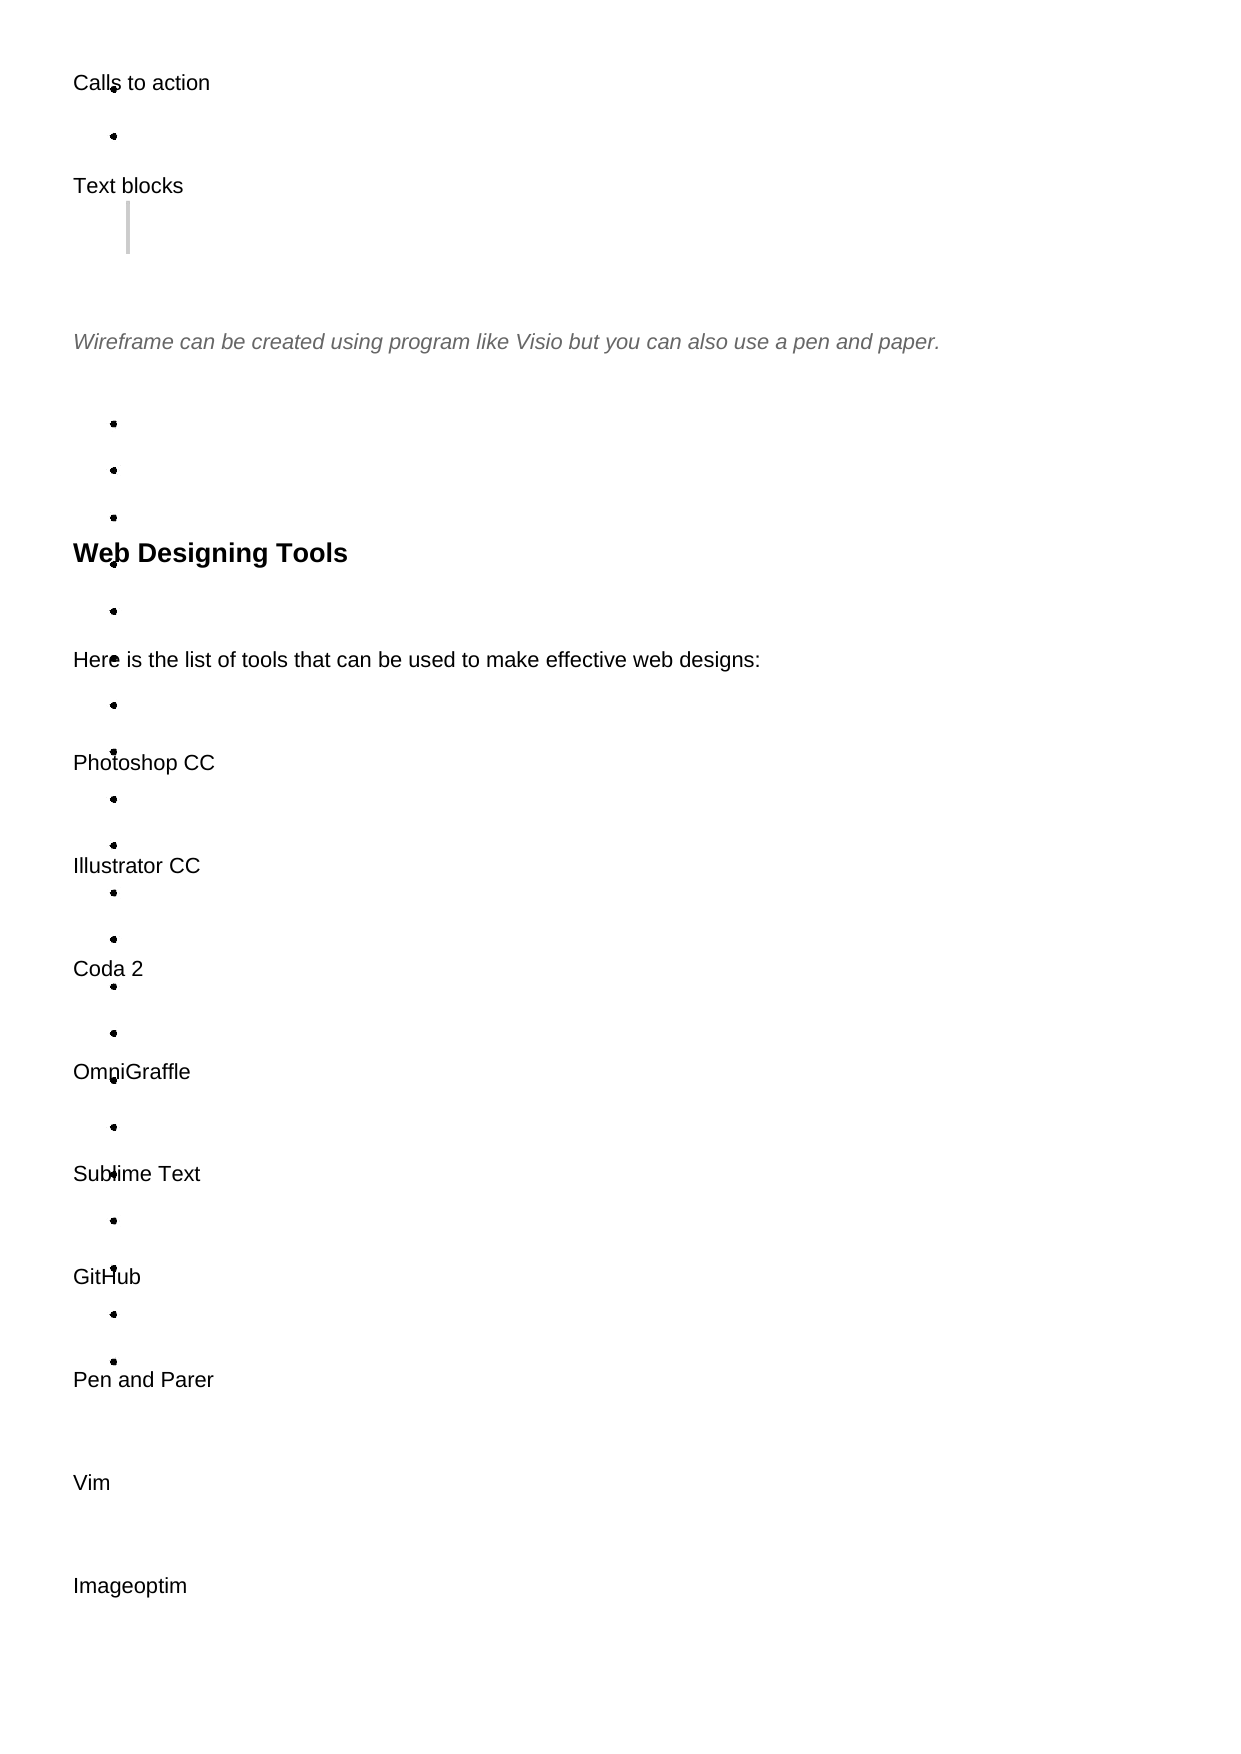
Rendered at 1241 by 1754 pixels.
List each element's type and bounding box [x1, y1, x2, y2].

picture [71, 59, 1168, 1691]
